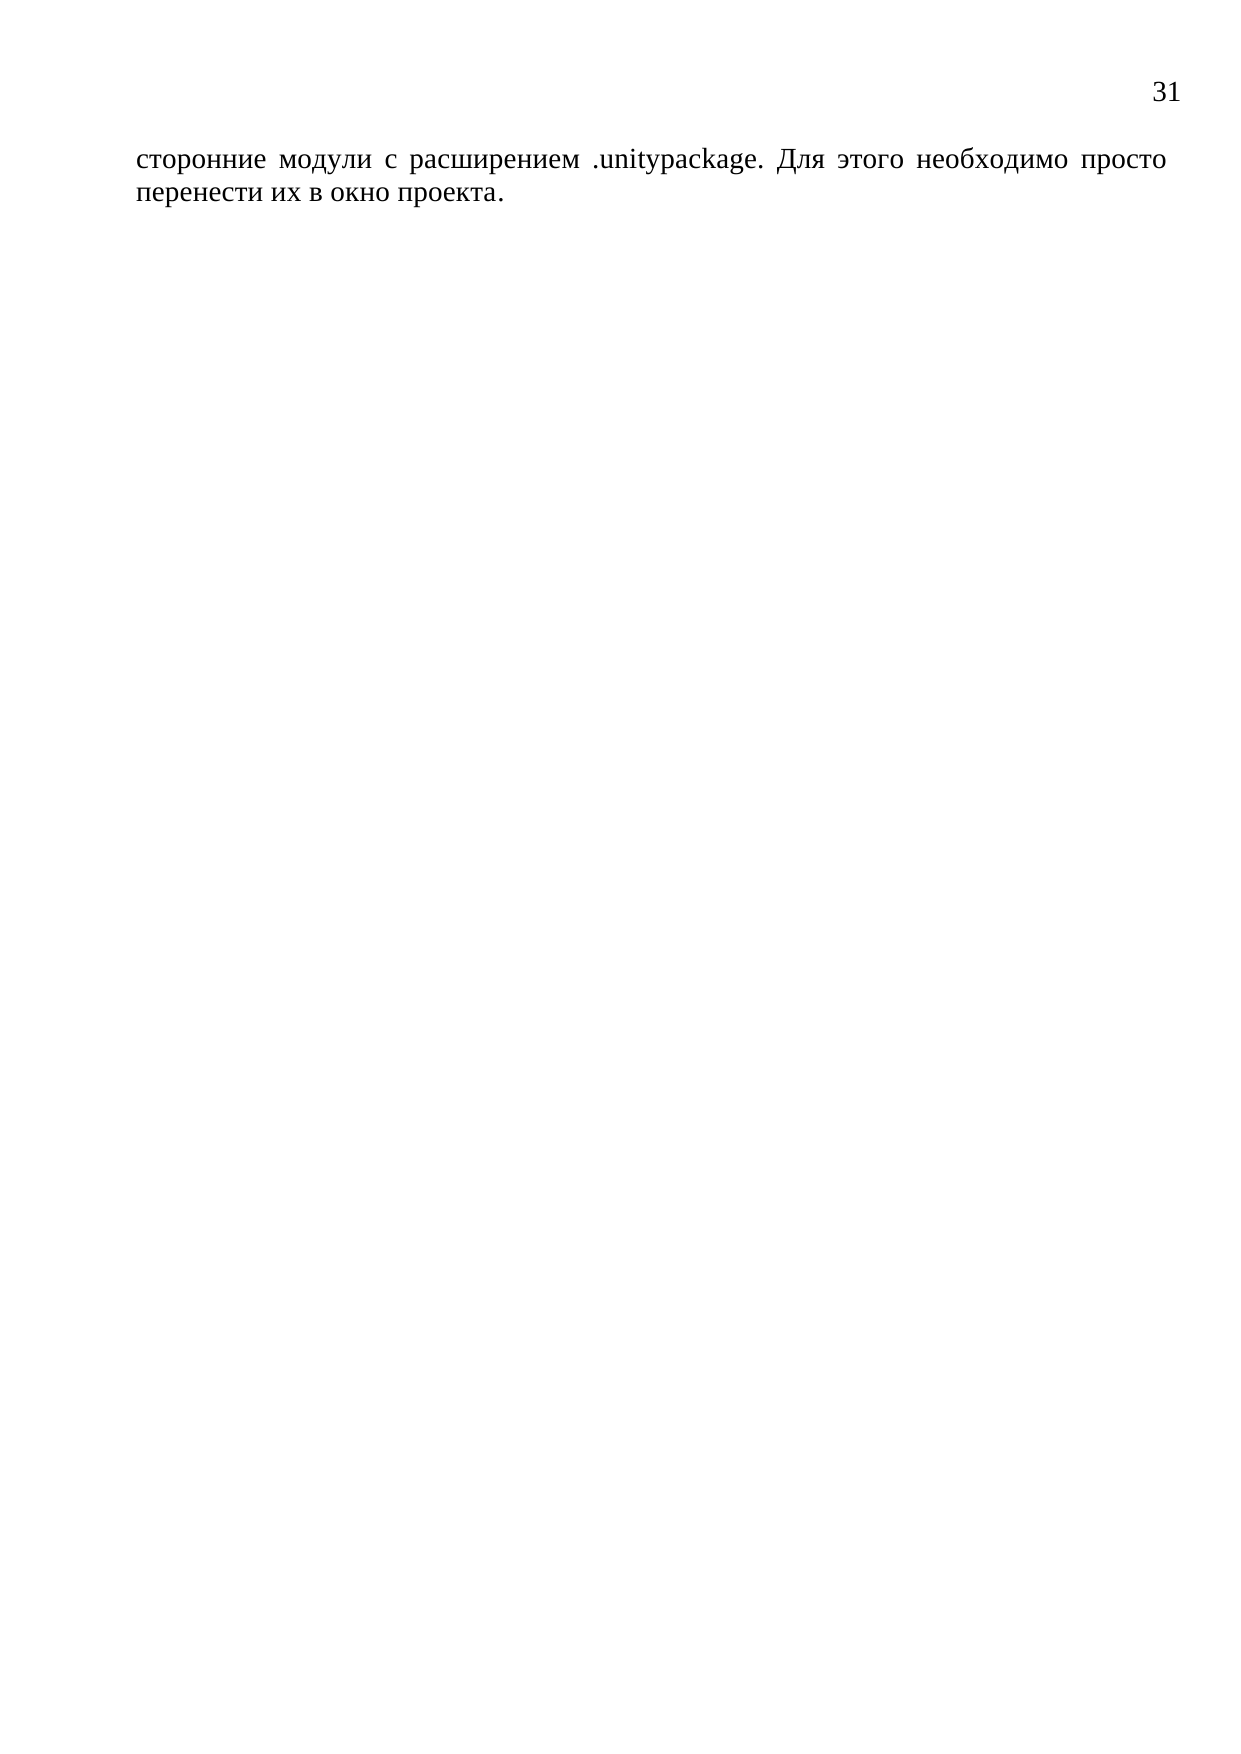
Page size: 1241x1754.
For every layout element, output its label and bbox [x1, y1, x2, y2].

text [136, 141, 1181, 208]
